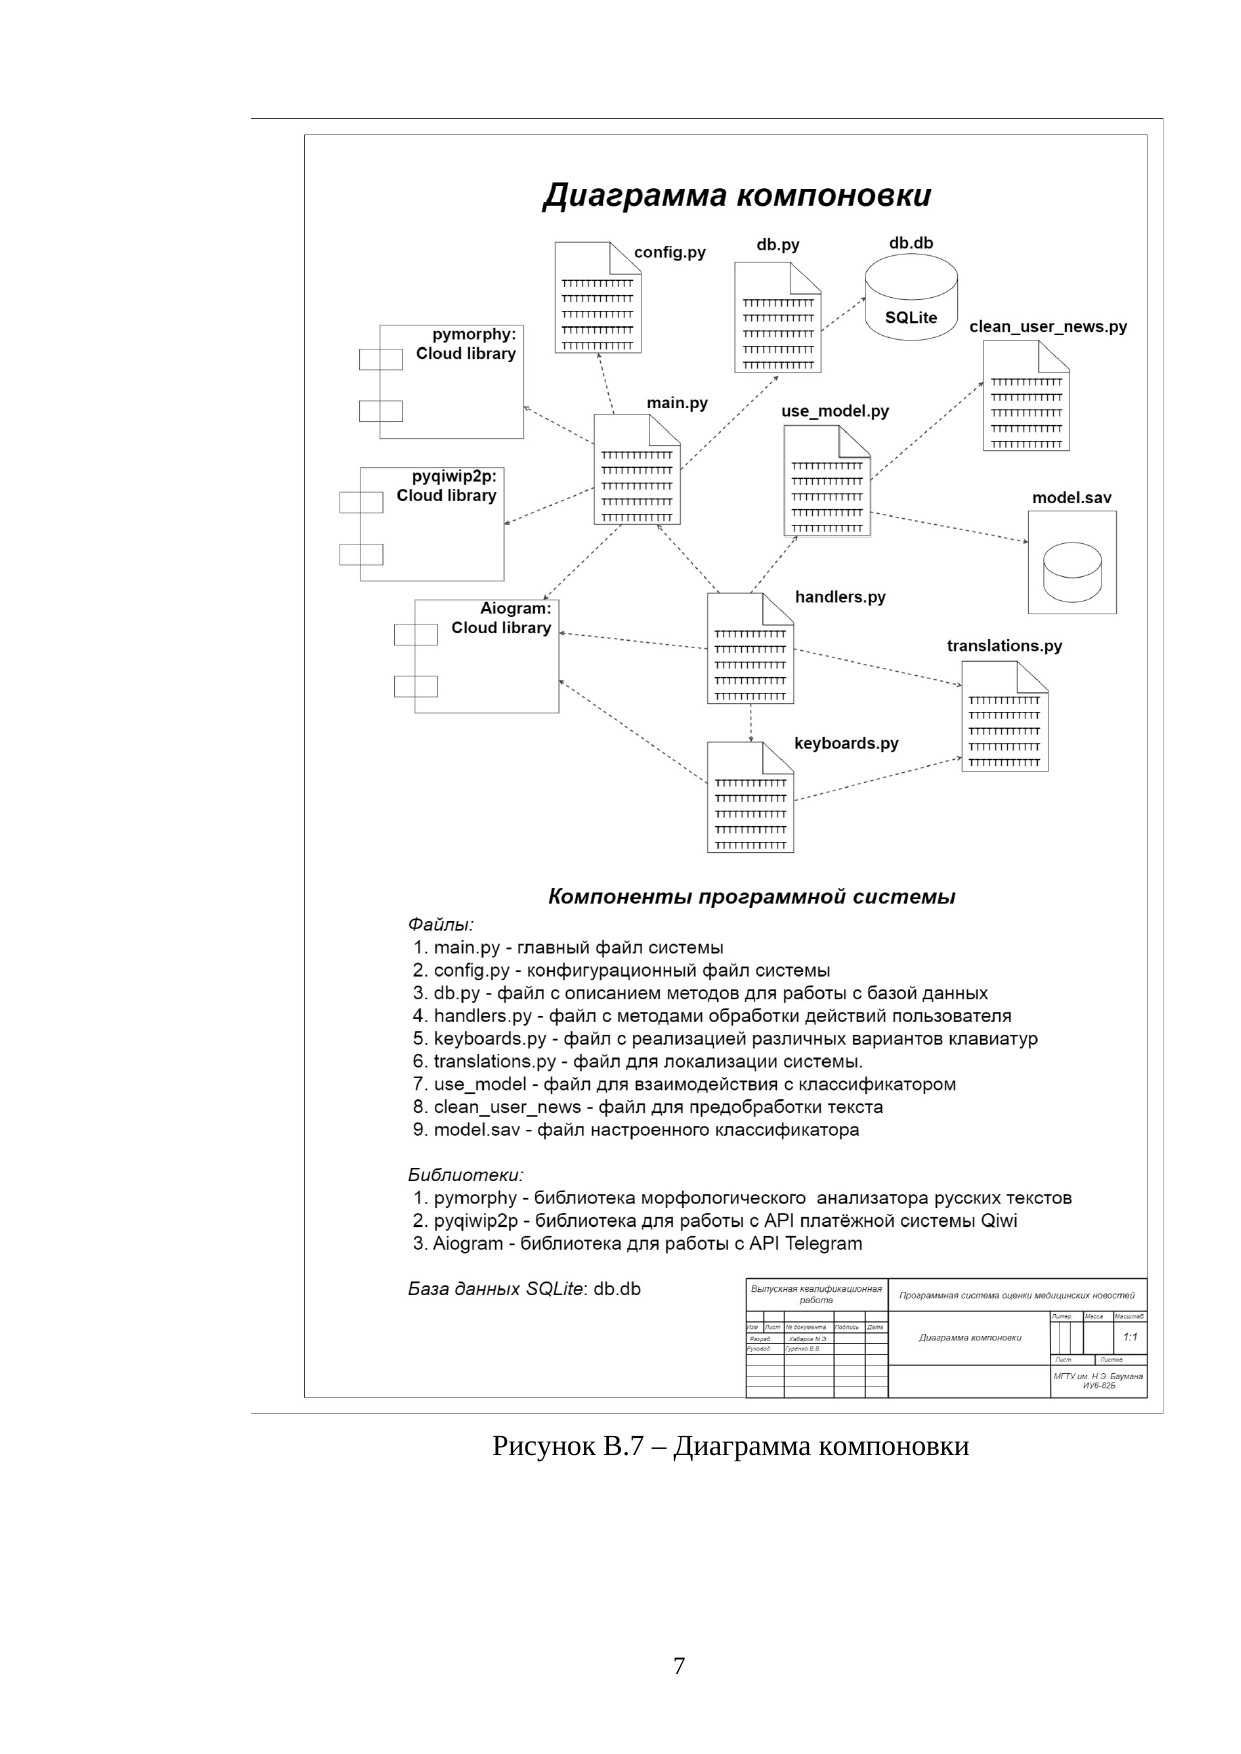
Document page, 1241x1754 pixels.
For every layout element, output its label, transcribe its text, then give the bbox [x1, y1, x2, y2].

picture [251, 118, 1164, 1414]
text Рисунок В.7 – Диаграмма компоновки [281, 1428, 1181, 1461]
